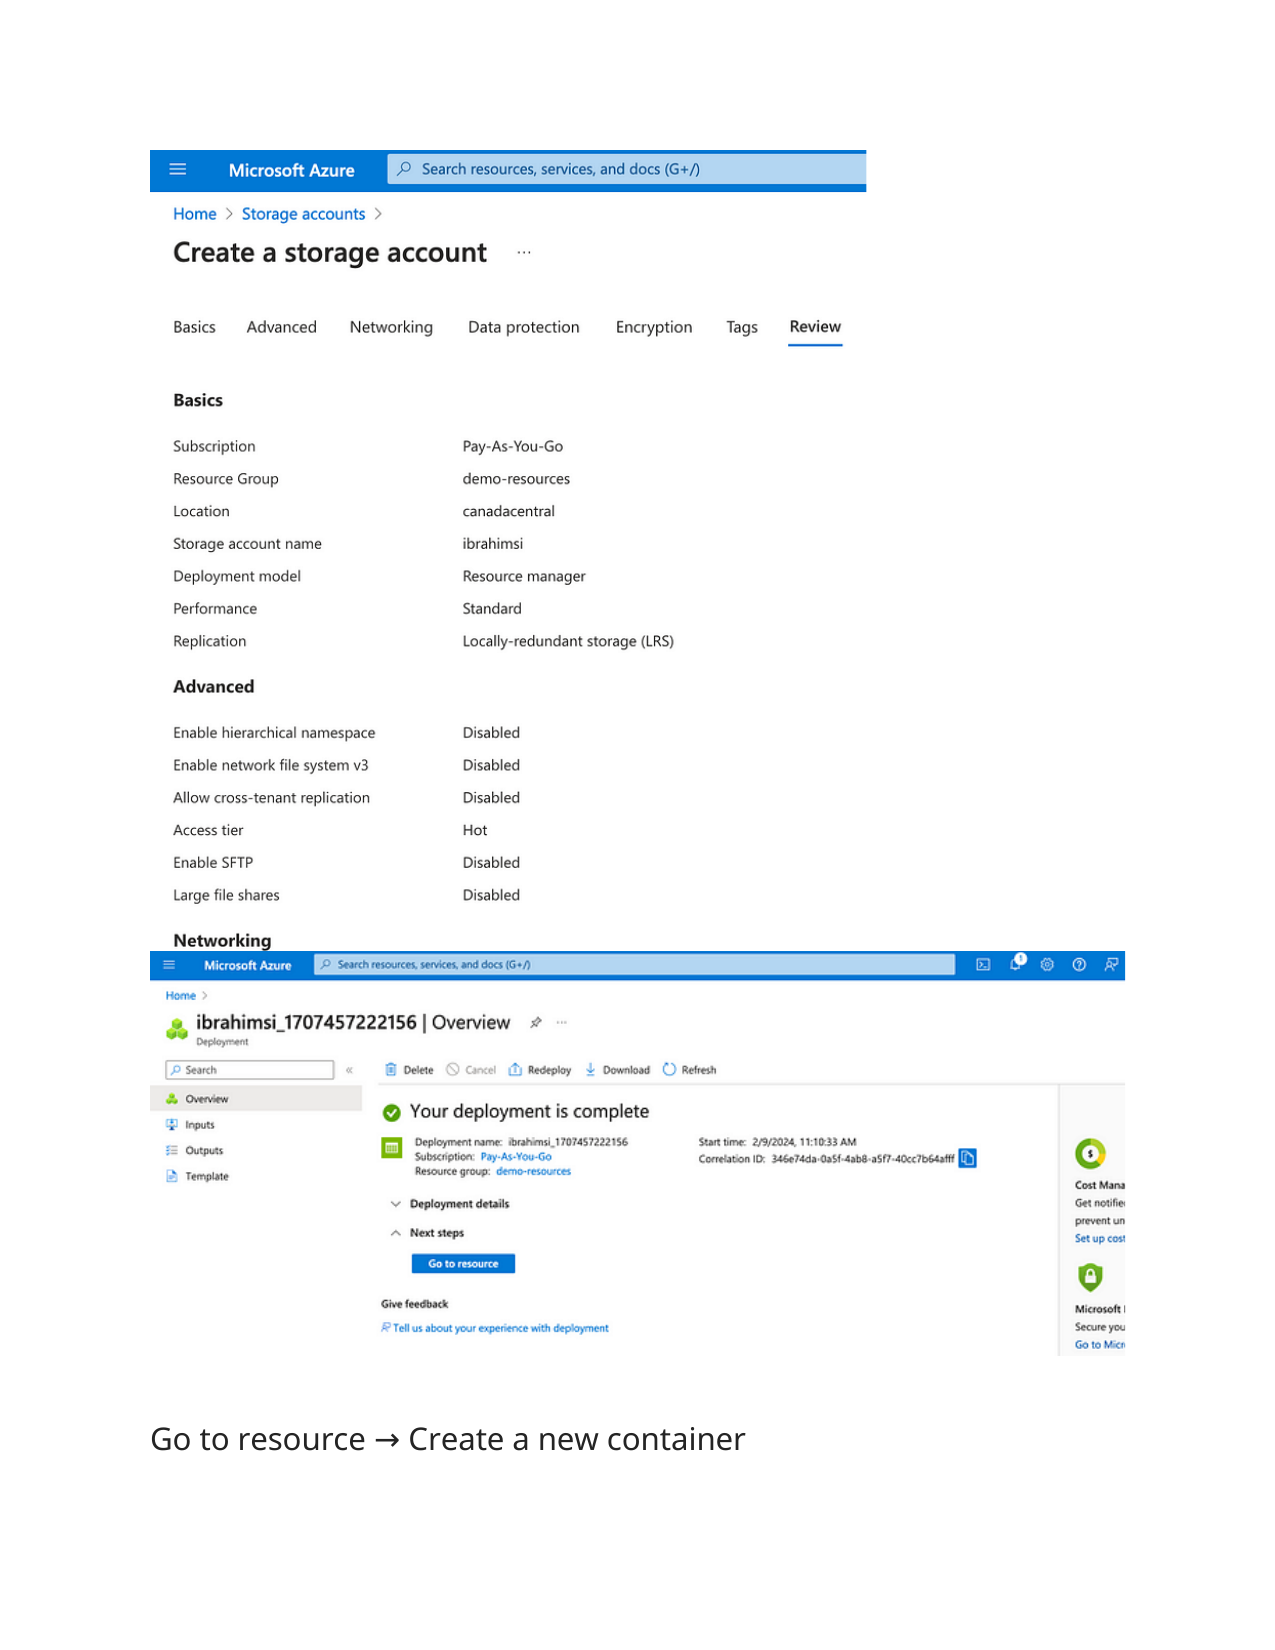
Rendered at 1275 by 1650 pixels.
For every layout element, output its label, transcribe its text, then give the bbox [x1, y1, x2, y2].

text Go to resource → Create a new container [150, 1409, 1125, 1459]
picture [150, 150, 1125, 1356]
